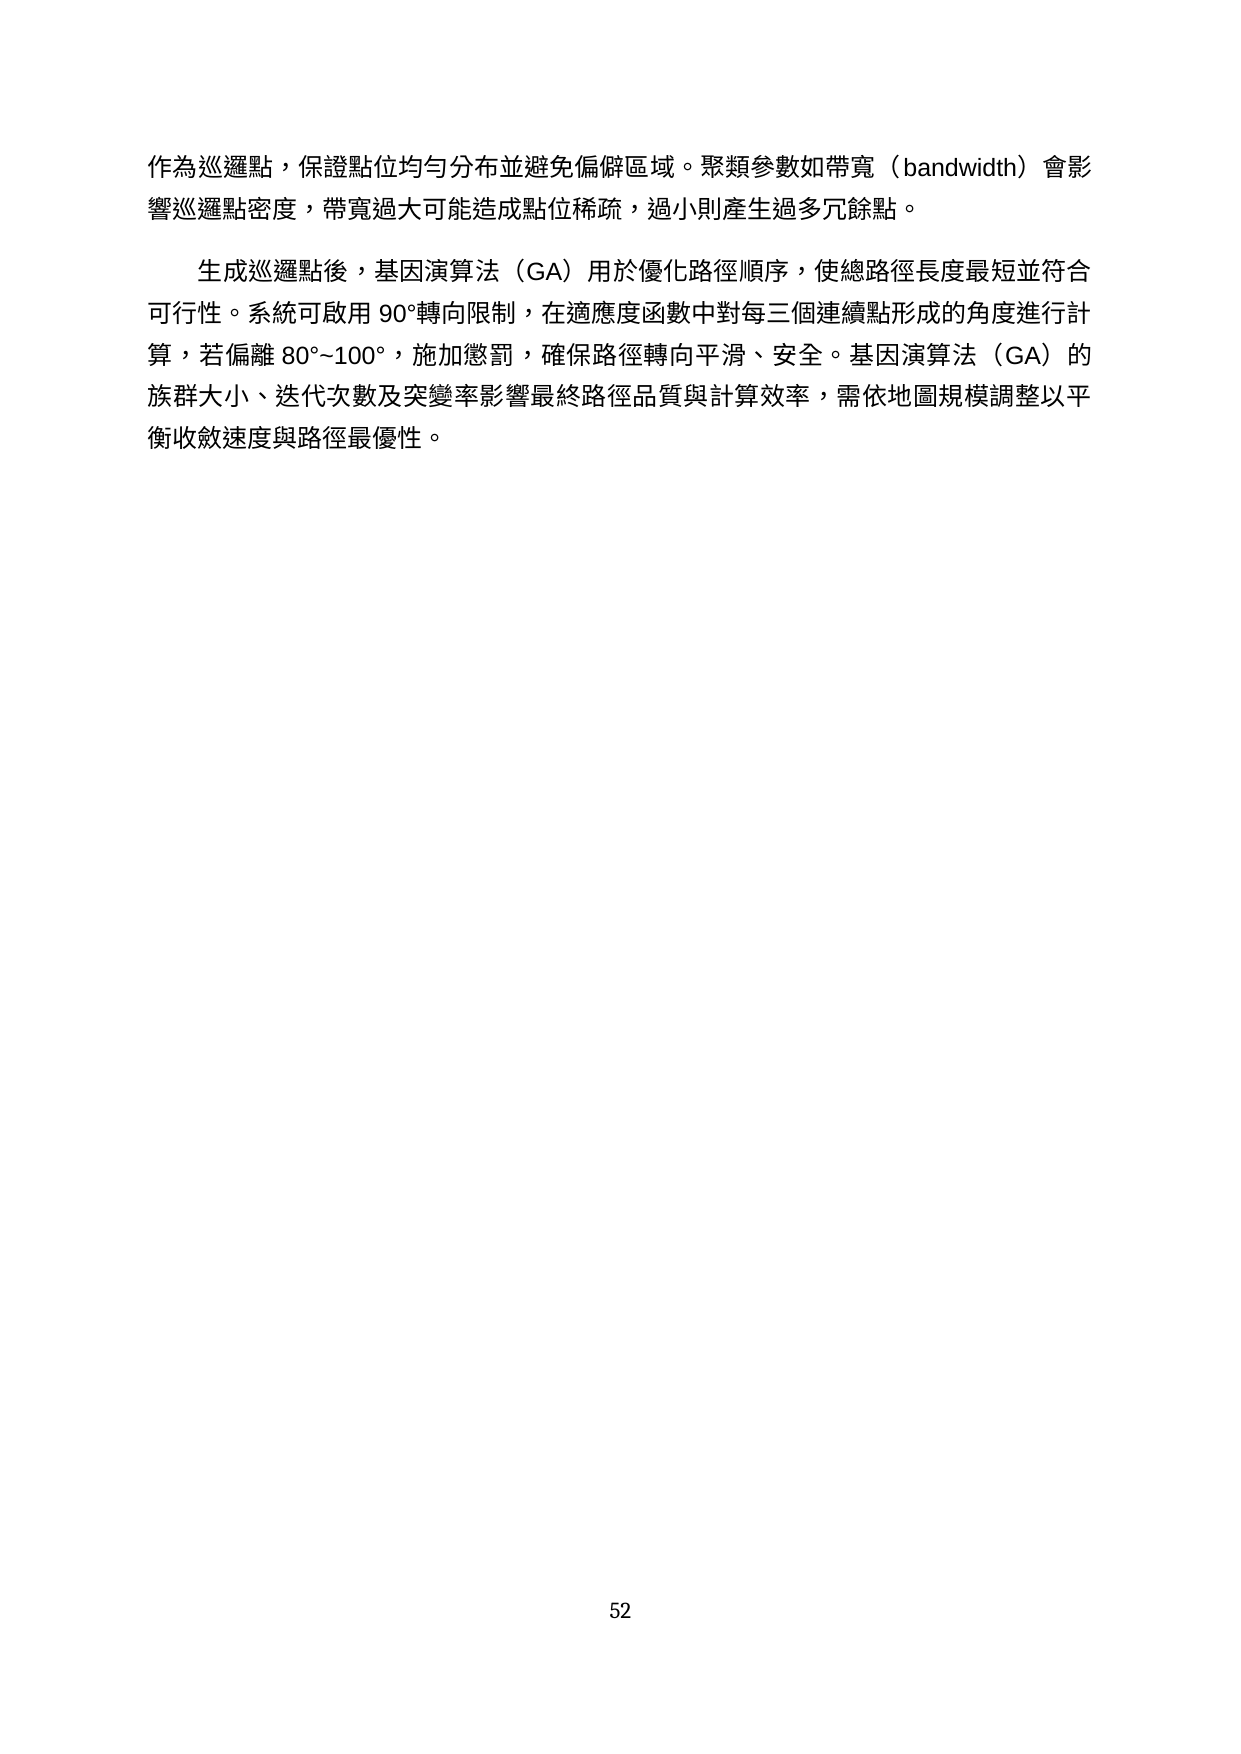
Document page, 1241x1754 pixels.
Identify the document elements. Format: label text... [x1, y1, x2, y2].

text 生成巡邏點後，基因演算法（GA）用於優化路徑順序，使總路徑長度最短並符合可行性。系統可啟用 90°轉向限制，在適應度函數中對每三個連續點形成的角度進行計算，若偏離80°~100°，施加懲罰，確保路徑轉向平滑、安全。基因演算法（GA）的族群大小、迭代次數及突變率影響最終路徑品質與計算效率，需依地圖規模調整以平衡收斂速度與路徑最優性。 [148, 252, 1092, 455]
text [148, 148, 1092, 226]
